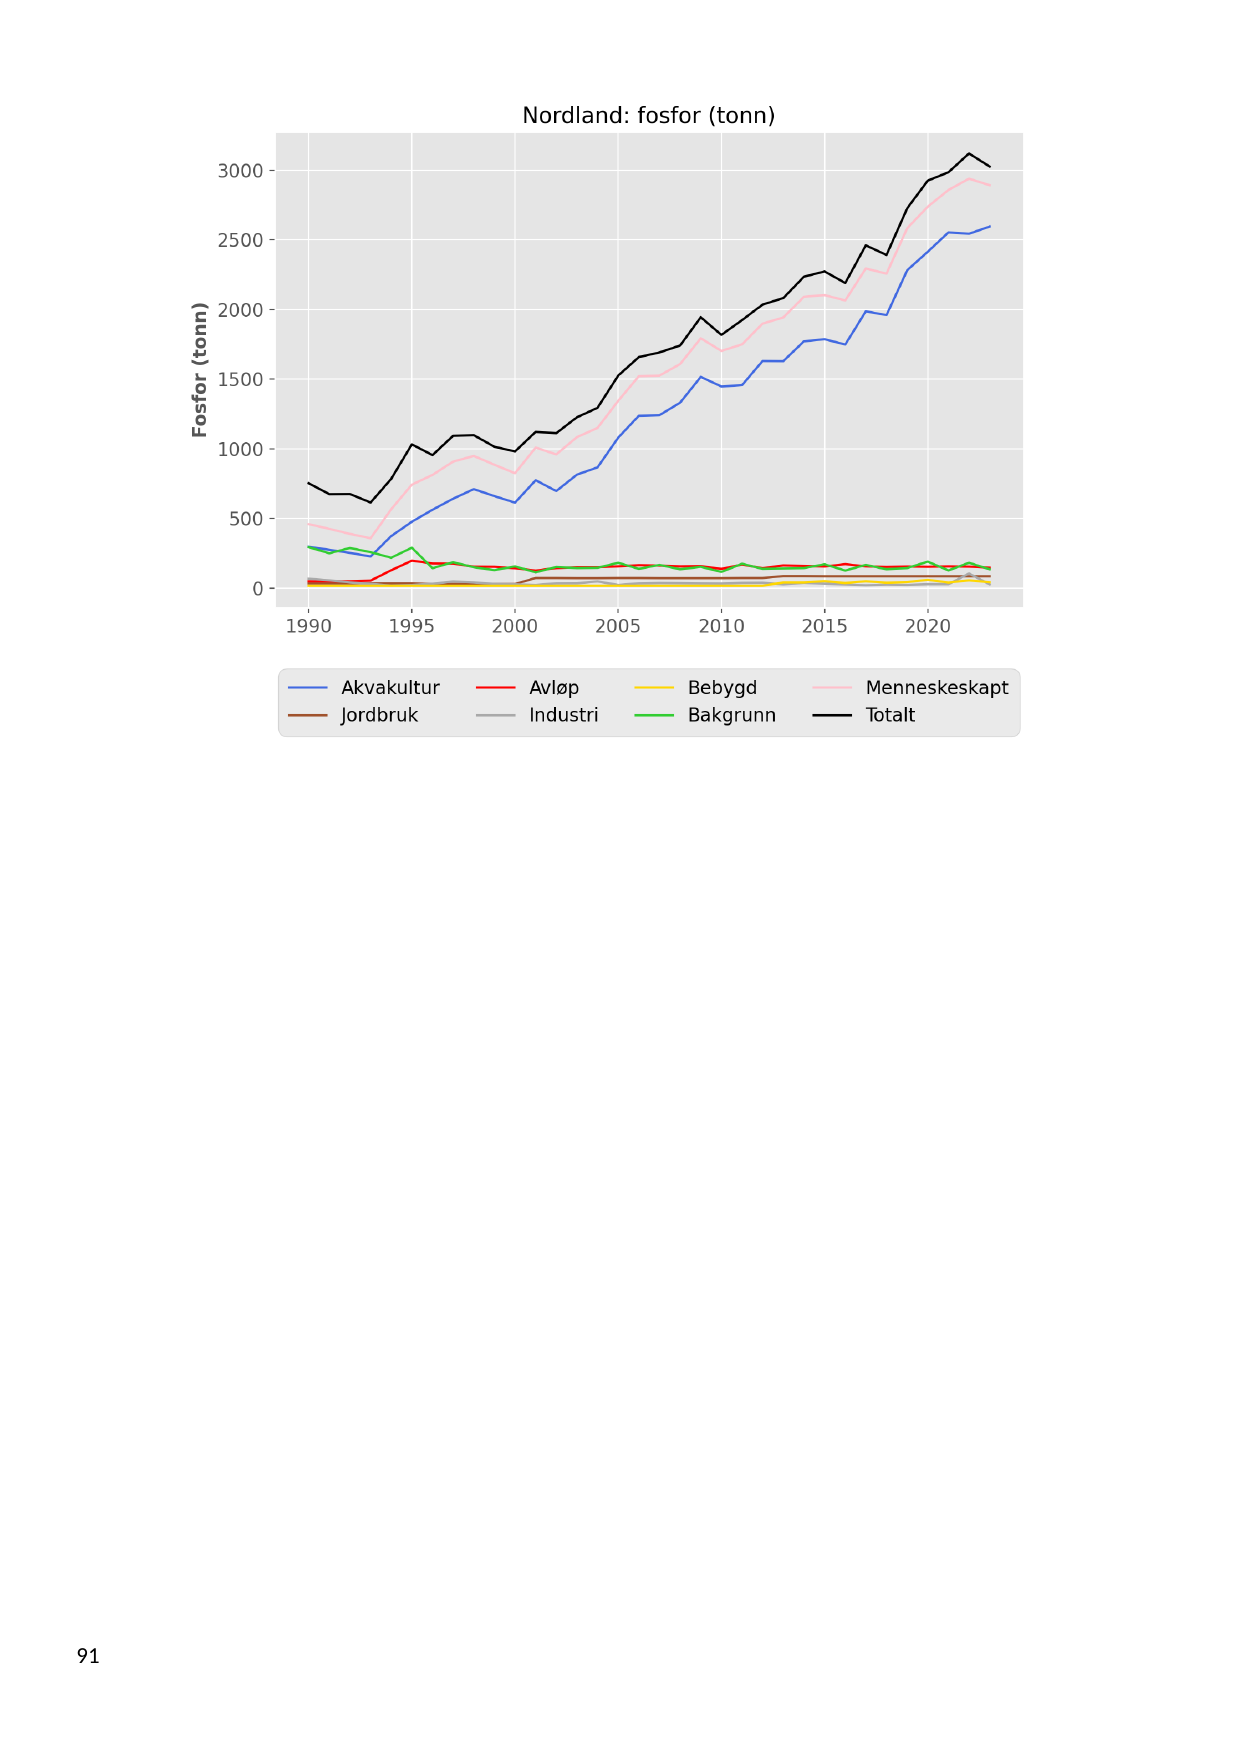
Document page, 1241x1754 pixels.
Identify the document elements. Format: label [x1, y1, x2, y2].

picture [177, 90, 1063, 755]
